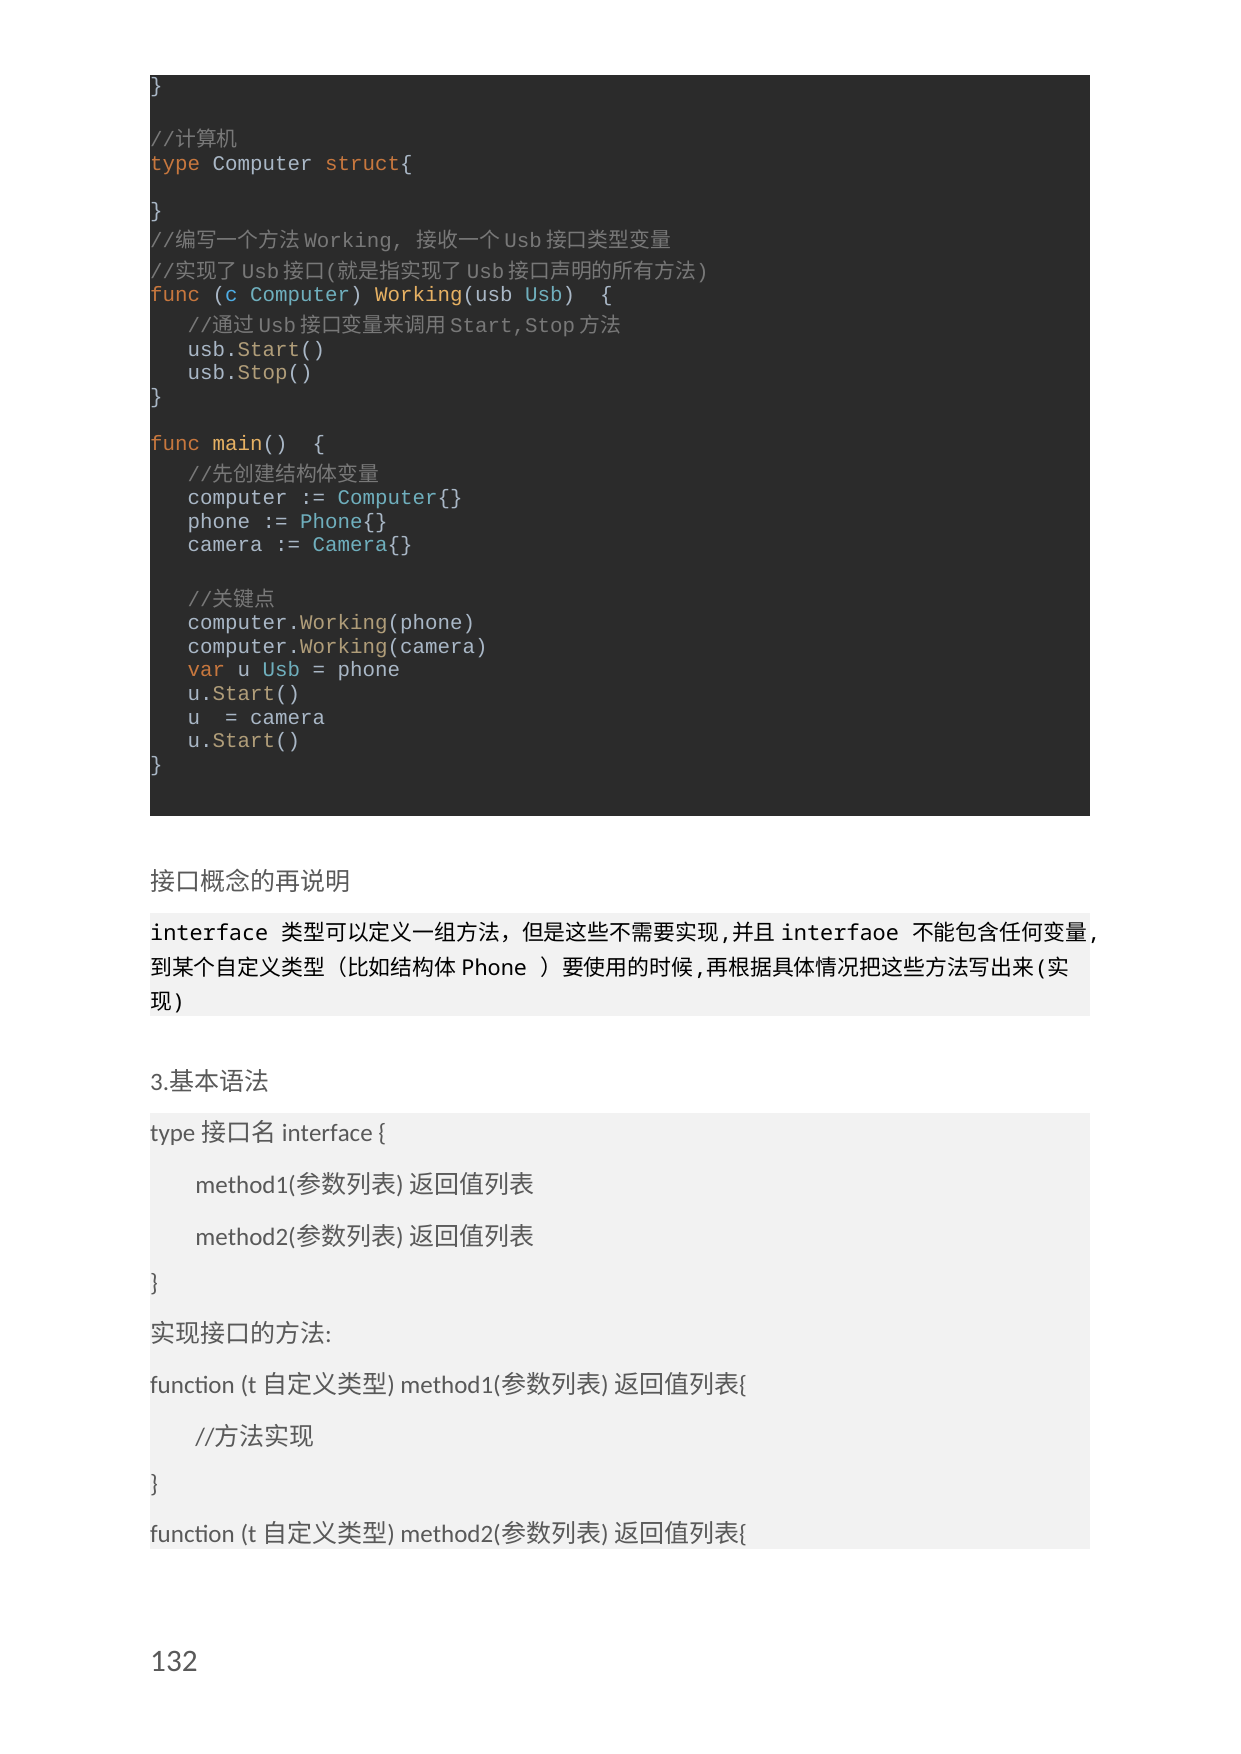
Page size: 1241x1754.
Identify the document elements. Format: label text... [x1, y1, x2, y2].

text //方法实现 [150, 1416, 1090, 1452]
text function (t 自定义类型) method1(参数列表) 返回值列表{ [150, 1364, 1090, 1401]
text interface 类型可以定义一组方法，但是这些不需要实现,并且 interfaoe 不能包含任何变量,到某个自定义类型（比如结构体 Phone ）要使用的时候,再根据具体情况把这些方法写出来(实现) [150, 913, 1090, 1016]
text 3.基本语法 [150, 1061, 1090, 1098]
text } [150, 1268, 1090, 1298]
text type 接口名 interface { [150, 1113, 1090, 1149]
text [150, 75, 1090, 816]
text method1(参数列表) 返回值列表 [150, 1164, 1090, 1201]
text 接口概念的再说明 [150, 861, 1090, 897]
text } [150, 1468, 1090, 1498]
text method2(参数列表) 返回值列表 [150, 1216, 1090, 1252]
text function (t 自定义类型) method2(参数列表) 返回值列表{ [150, 1513, 1090, 1549]
text 实现接口的方法: [150, 1313, 1090, 1349]
